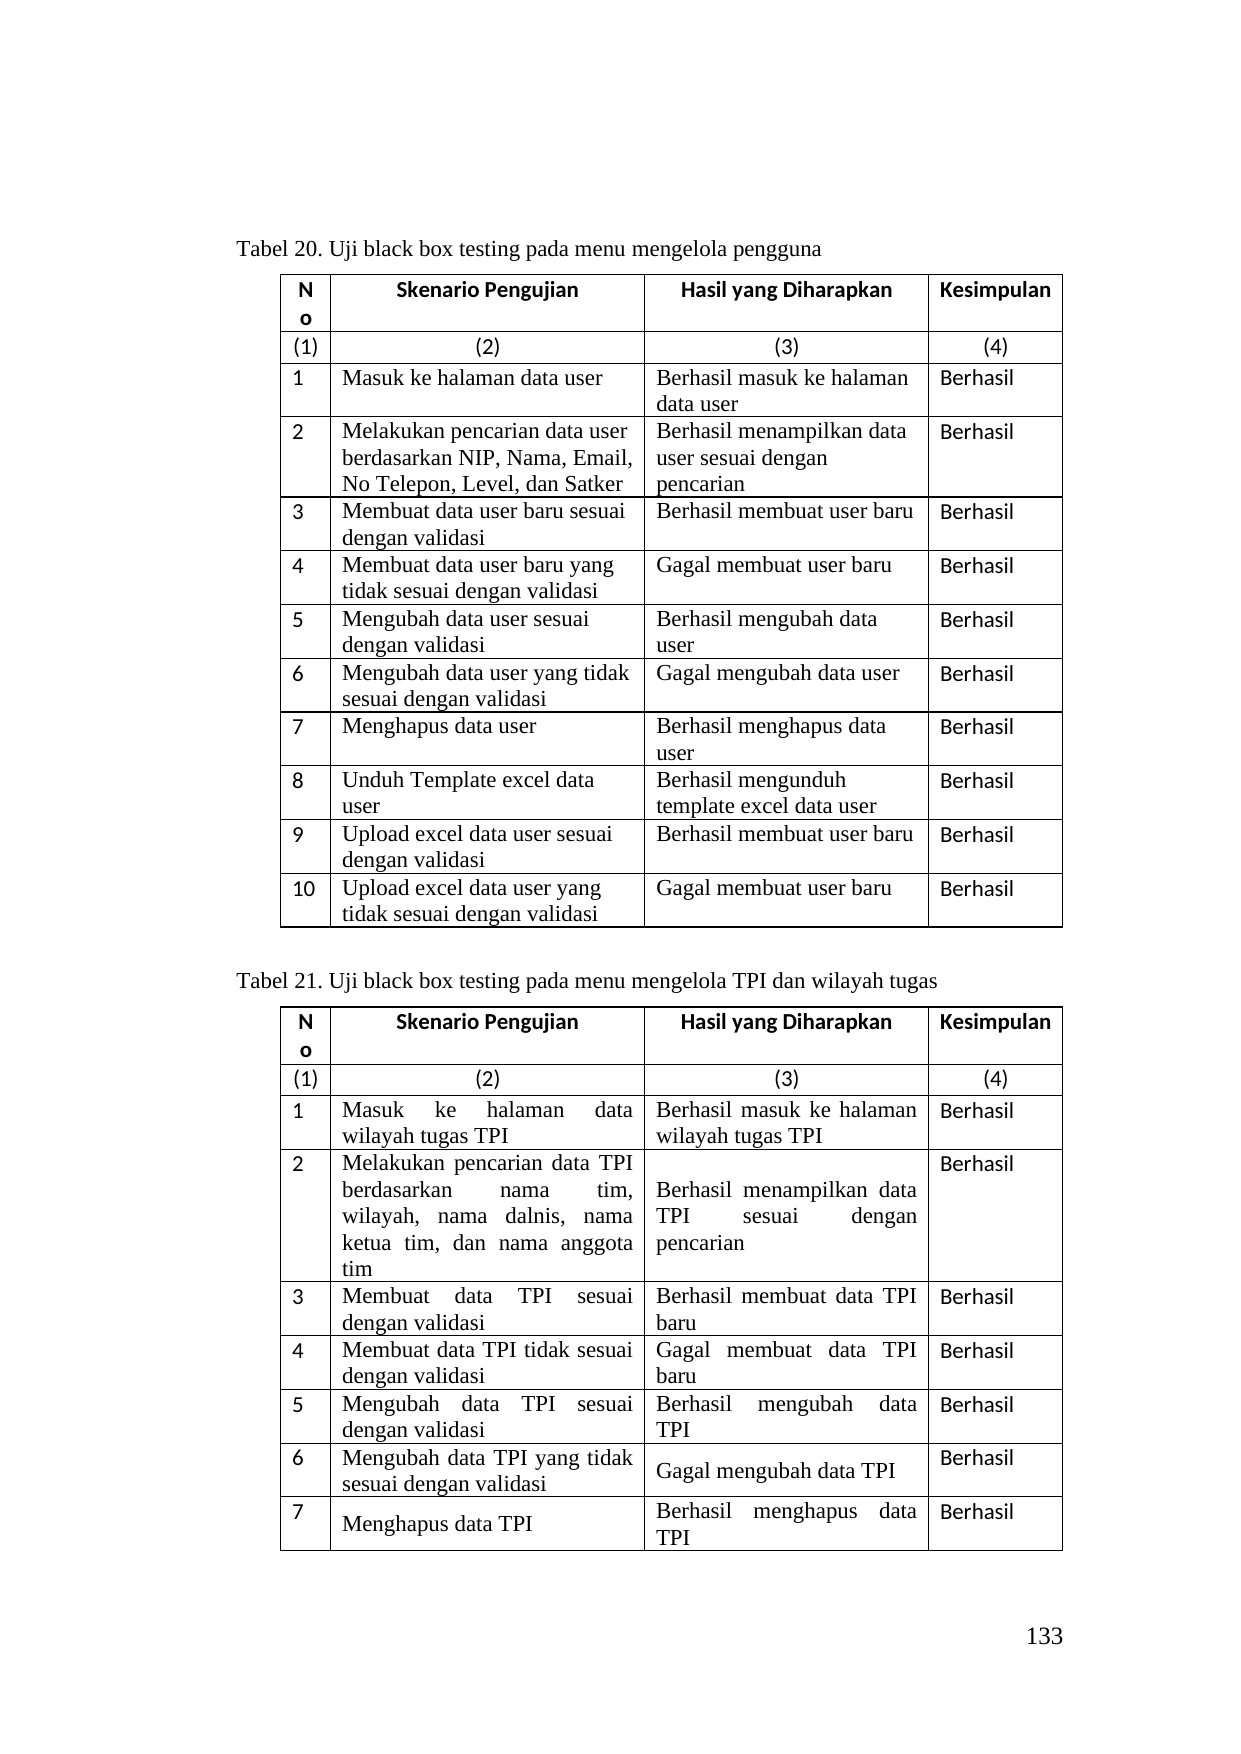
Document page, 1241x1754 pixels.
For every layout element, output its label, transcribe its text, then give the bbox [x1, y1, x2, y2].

table_cell (2) [331, 1065, 644, 1095]
table_cell (3) [645, 1065, 928, 1095]
table_cell 6 [281, 1444, 330, 1496]
table_header No [281, 275, 330, 331]
table_cell Masuk ke halaman data wilayah tugas TPI [331, 1096, 644, 1148]
table_cell Berhasil [929, 551, 1062, 604]
table_cell Berhasil [929, 1390, 1062, 1442]
text Tabel 21. Uji black box testing pada menu mengelola TPI dan wilayah tugas [236, 967, 1063, 993]
table_cell Berhasil [929, 605, 1062, 658]
table_cell Gagal membuat user baru [645, 551, 928, 604]
table_header Hasil yang Diharapkan [645, 1008, 928, 1063]
table_cell Berhasil menghapus data user [645, 713, 928, 765]
table_cell Membuat data user baru sesuai dengan validasi [331, 498, 644, 550]
table_cell (4) [929, 1065, 1062, 1095]
table_cell 2 [281, 1150, 330, 1281]
table_cell Berhasil [929, 874, 1062, 926]
table_cell Upload excel data user yang tidak sesuai dengan validasi [331, 874, 644, 926]
table_header Kesimpulan [929, 275, 1062, 331]
table_cell Berhasil membuat user baru [645, 498, 928, 550]
table_cell Berhasil [929, 1150, 1062, 1281]
table_cell 5 [281, 605, 330, 658]
table_cell 7 [281, 713, 330, 765]
table_cell Membuat data user baru yang tidak sesuai dengan validasi [331, 551, 644, 604]
table_cell Berhasil masuk ke halaman data user [645, 364, 928, 416]
table_header Skenario Pengujian [331, 275, 644, 331]
table_cell Berhasil masuk ke halaman wilayah tugas TPI [645, 1096, 928, 1148]
table_cell 6 [281, 659, 330, 711]
table_cell 3 [281, 1282, 330, 1335]
table_cell Berhasil membuat data TPI baru [645, 1282, 928, 1335]
table_cell Berhasil [929, 498, 1062, 550]
table_cell Berhasil mengubah data user [645, 605, 928, 658]
table_cell Mengubah data TPI yang tidak sesuai dengan validasi [331, 1444, 644, 1496]
table_cell 8 [281, 766, 330, 819]
table_header Hasil yang Diharapkan [645, 275, 928, 331]
table_cell Berhasil [929, 659, 1062, 711]
table_cell Melakukan pencarian data TPI berdasarkan nama tim, wilayah, nama dalnis, nama ketua tim, dan nama anggota tim [331, 1150, 644, 1281]
table_cell 9 [281, 820, 330, 873]
table_cell Berhasil [929, 364, 1062, 416]
table_cell 1 [281, 1096, 330, 1148]
table_cell (4) [929, 332, 1062, 362]
table_cell 2 [281, 417, 330, 496]
table_cell Gagal mengubah data TPI [645, 1444, 928, 1496]
table_cell (1) [281, 1065, 330, 1095]
table_cell Berhasil [929, 1336, 1062, 1389]
table_cell Berhasil menghapus data TPI [645, 1497, 928, 1550]
table_cell Unduh Template excel data user [331, 766, 644, 819]
table_cell Gagal membuat data TPI baru [645, 1336, 928, 1389]
table_cell Berhasil [929, 820, 1062, 873]
table_header Kesimpulan [929, 1008, 1062, 1063]
table_cell Berhasil [929, 1497, 1062, 1550]
table_cell Berhasil membuat user baru [645, 820, 928, 873]
table_cell Berhasil [929, 1096, 1062, 1148]
table_cell Berhasil [929, 766, 1062, 819]
table_cell Berhasil [929, 417, 1062, 496]
table_cell Membuat data TPI tidak sesuai dengan validasi [331, 1336, 644, 1389]
table_cell 10 [281, 874, 330, 926]
table_cell Menghapus data TPI [331, 1497, 644, 1550]
table_cell 4 [281, 1336, 330, 1389]
table_cell Berhasil [929, 713, 1062, 765]
text Tabel 20. Uji black box testing pada menu mengelola pengguna [236, 235, 1063, 261]
table_header No [281, 1008, 330, 1063]
table_cell (2) [331, 332, 644, 362]
table_header Skenario Pengujian [331, 1008, 644, 1063]
table_cell (3) [645, 332, 928, 362]
table_cell 1 [281, 364, 330, 416]
table_cell 3 [281, 498, 330, 550]
table_cell Upload excel data user sesuai dengan validasi [331, 820, 644, 873]
table_cell 5 [281, 1390, 330, 1442]
table_cell Berhasil [929, 1444, 1062, 1496]
table_cell Masuk ke halaman data user [331, 364, 644, 416]
table_cell Gagal membuat user baru [645, 874, 928, 926]
table_cell Gagal mengubah data user [645, 659, 928, 711]
table_cell (1) [281, 332, 330, 362]
table_cell Berhasil mengubah data TPI [645, 1390, 928, 1442]
table_cell Berhasil mengunduh template excel data user [645, 766, 928, 819]
table_cell Berhasil [929, 1282, 1062, 1335]
table_cell Mengubah data user yang tidak sesuai dengan validasi [331, 659, 644, 711]
table_cell Membuat data TPI sesuai dengan validasi [331, 1282, 644, 1335]
table_cell 4 [281, 551, 330, 604]
table_cell Mengubah data user sesuai dengan validasi [331, 605, 644, 658]
table_cell Berhasil menampilkan data TPI sesuai dengan pencarian [645, 1150, 928, 1281]
table_cell Mengubah data TPI sesuai dengan validasi [331, 1390, 644, 1442]
table_cell Melakukan pencarian data user berdasarkan NIP, Nama, Email, No Telepon, Level, dan Satker [331, 417, 644, 496]
table_cell Berhasil menampilkan data user sesuai dengan pencarian [645, 417, 928, 496]
table_cell Menghapus data user [331, 713, 644, 765]
table_cell 7 [281, 1497, 330, 1550]
